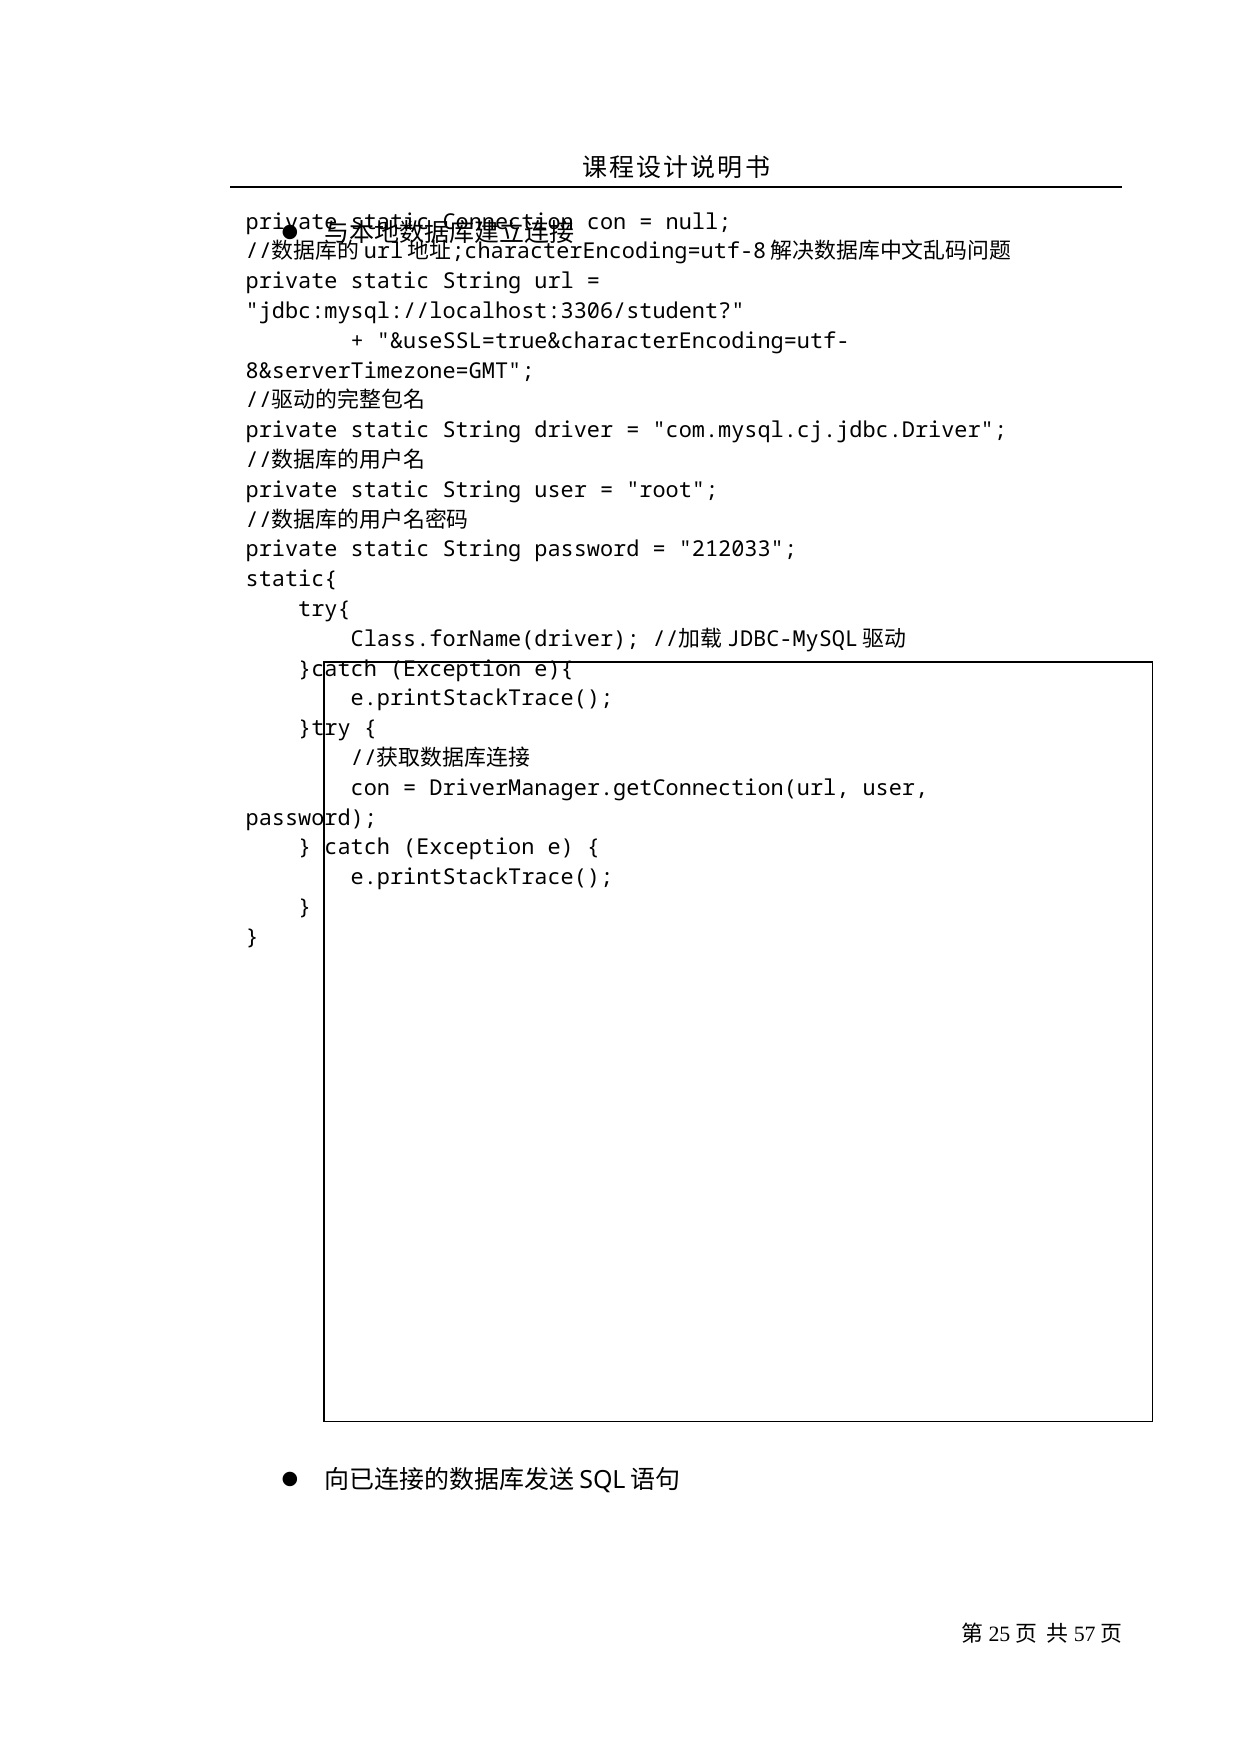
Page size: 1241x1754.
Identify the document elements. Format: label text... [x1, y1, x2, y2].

list 与本地数据库建立连接 [280, 198, 1122, 1433]
list 向已连接的数据库发送SQL语句 [280, 1445, 1122, 1510]
